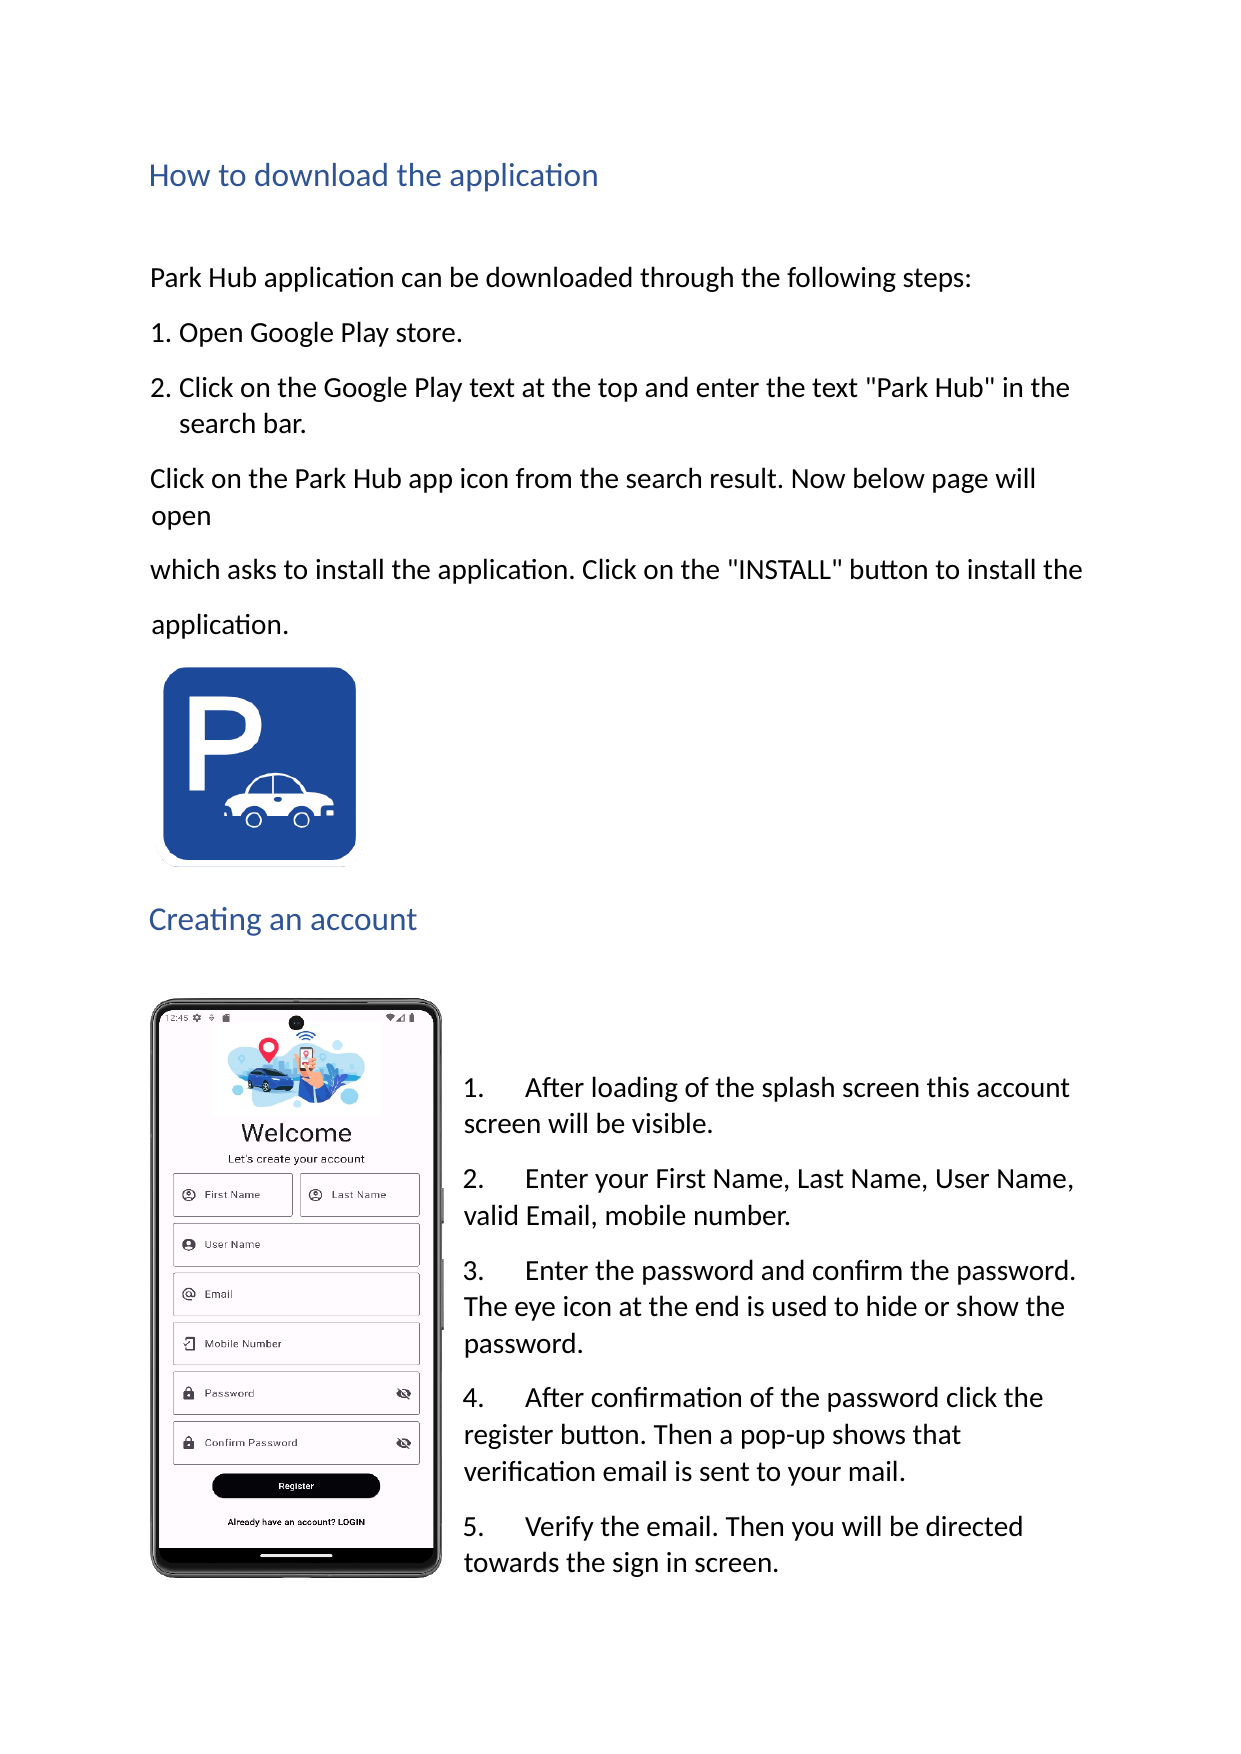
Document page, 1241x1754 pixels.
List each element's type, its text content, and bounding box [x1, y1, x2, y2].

picture [150, 998, 444, 1578]
text 1. After loading of the splash screen this account screen will be visible. [444, 1069, 1091, 1141]
text Click on the Park Hub app icon from the search result. Now below page will open [150, 460, 1091, 532]
list Verify the email. Then you will be directed towards the sign in screen. [150, 1508, 1091, 1580]
list After confirmation of the password click the register button. Then a pop-up shows that verification email is sent to your mail. [444, 1379, 1091, 1488]
subtitle Creating an account [148, 898, 1099, 938]
list Enter the password and confirm the password. The eye icon at the end is used to hide or show the password. [444, 1252, 1091, 1361]
picture [156, 661, 362, 867]
text Park Hub application can be downloaded through the following steps: [150, 259, 1091, 295]
list Click on the Google Play text at the top and enter the text "Park Hub" in the search bar. [150, 369, 1091, 441]
list Open Google Play store. [150, 314, 1091, 349]
text which asks to install the application. Click on the "INSTALL" button to install the application. [150, 551, 1091, 642]
subtitle How to download the application [148, 154, 1099, 195]
text 2. Enter your First Name, Last Name, User Name, valid Email, mobile number. [444, 1160, 1091, 1232]
